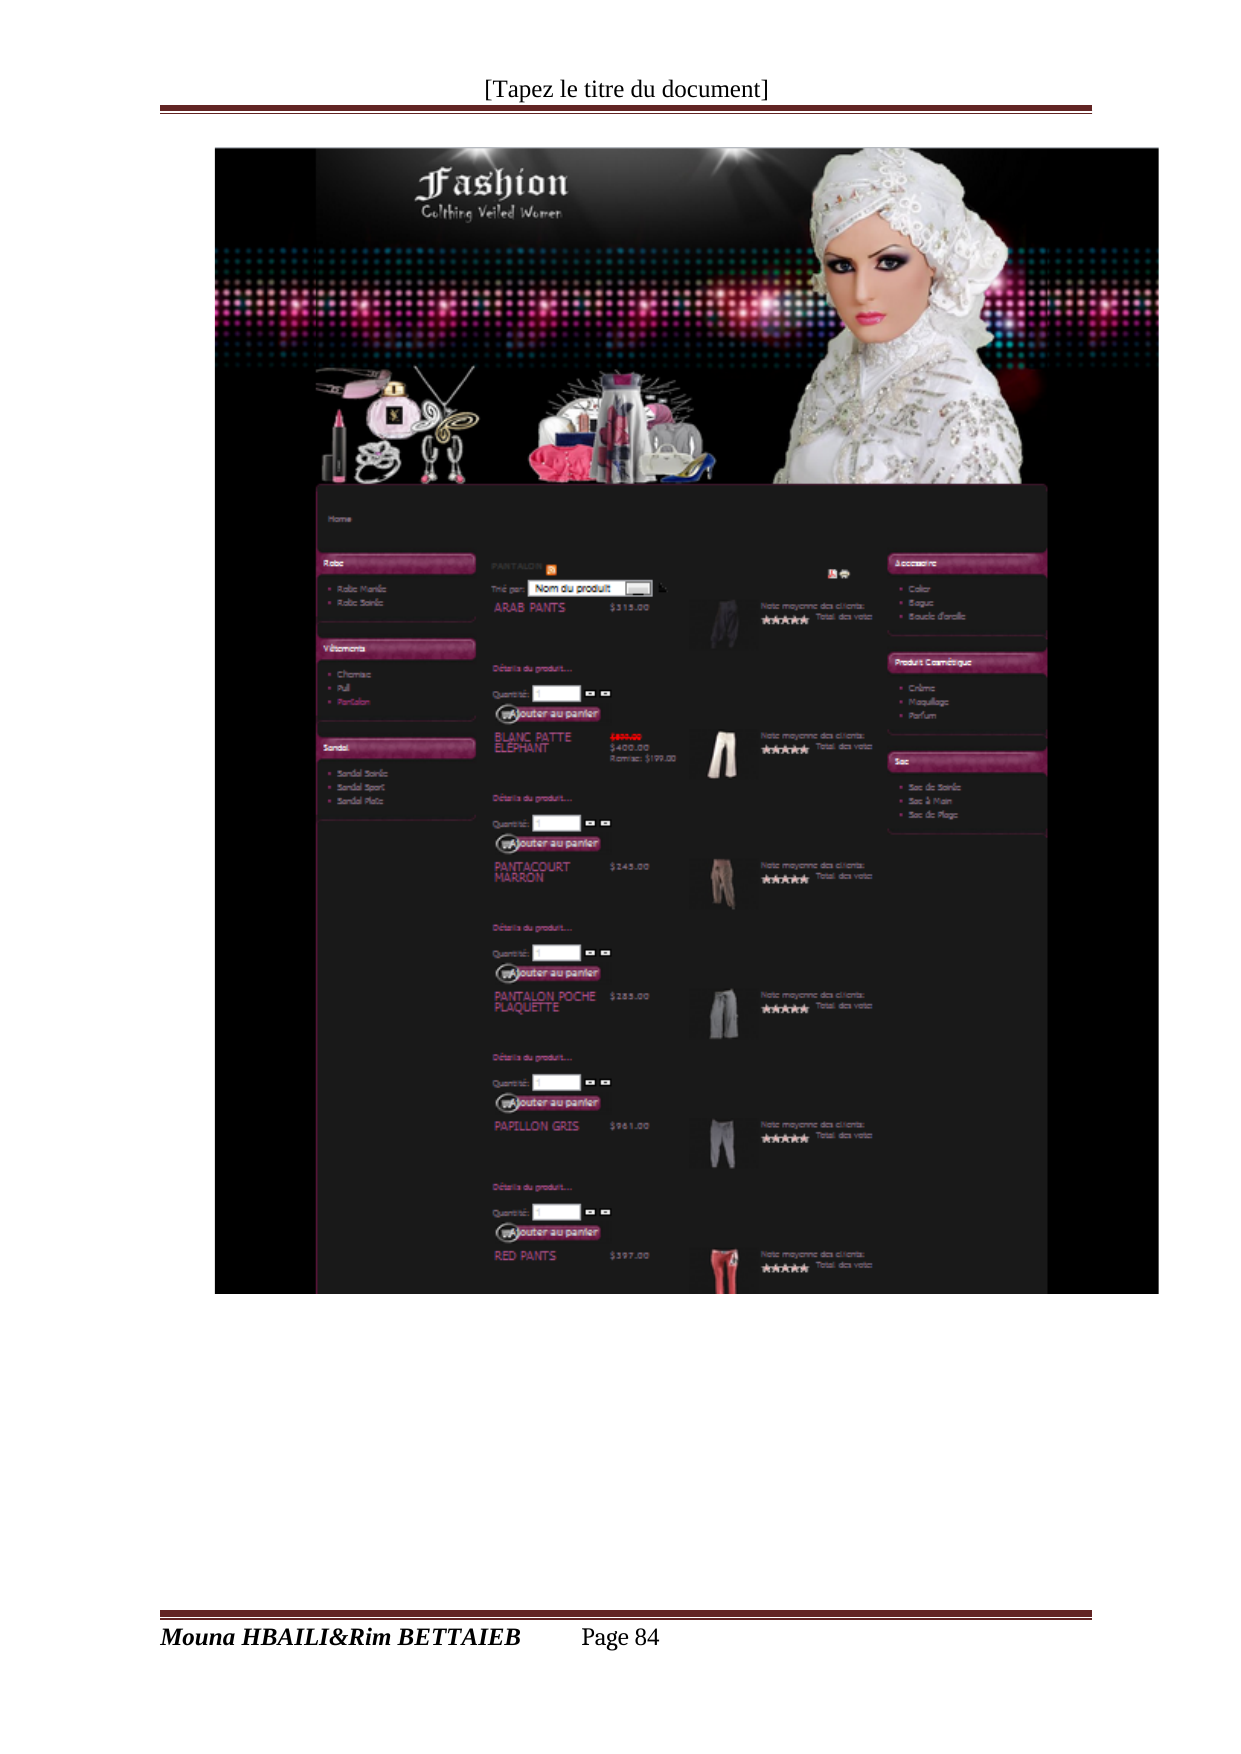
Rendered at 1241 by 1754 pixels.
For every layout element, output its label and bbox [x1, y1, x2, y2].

picture [214, 147, 1159, 1294]
